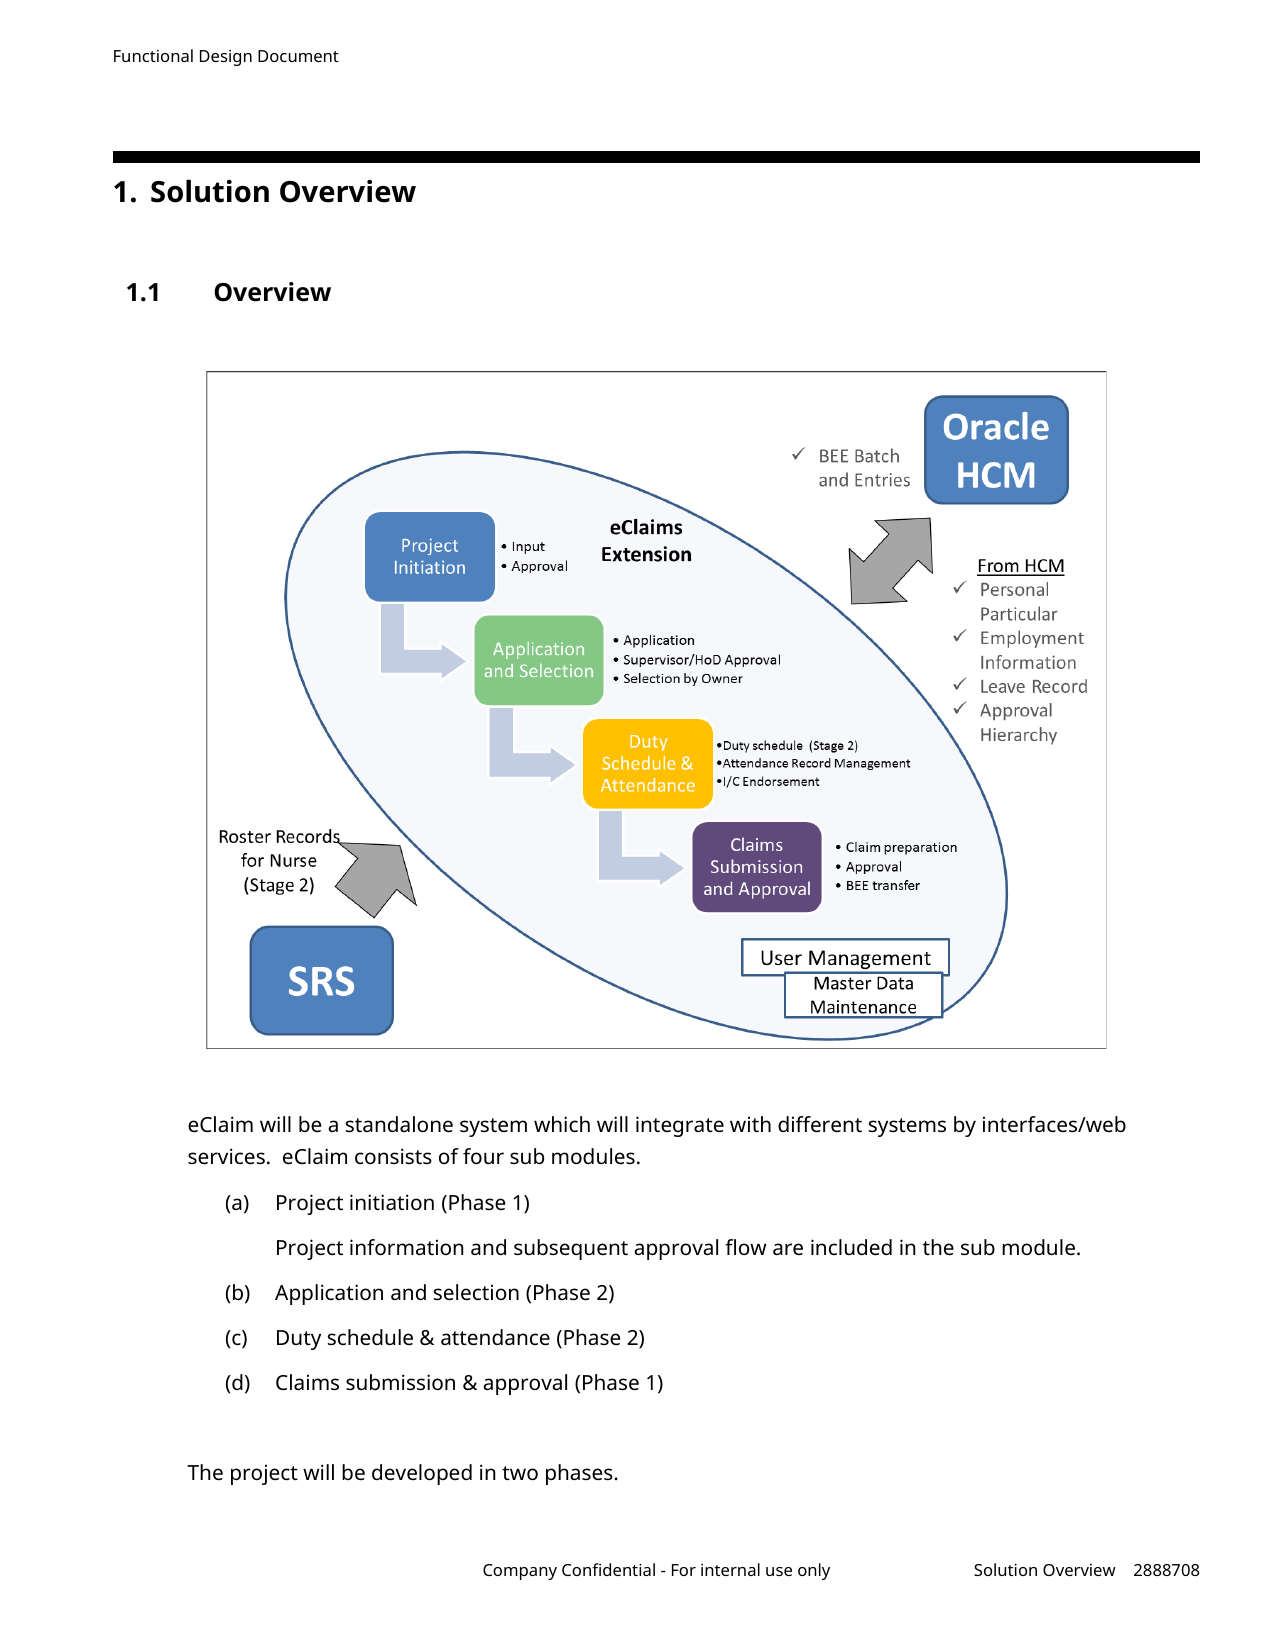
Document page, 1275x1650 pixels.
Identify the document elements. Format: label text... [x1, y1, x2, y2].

text Project information and subsequent approval flow are included in the sub module. [275, 1233, 1200, 1261]
picture [206, 371, 1107, 1049]
list Application and selection (Phase 2) [225, 1278, 1200, 1306]
subtitle Overview [112, 275, 1200, 309]
list Claims submission & approval (Phase 1) [225, 1368, 1200, 1396]
text eClaim will be a standalone system which will integrate with different systems by interfaces/web services. eClaim consists of four sub modules. [187, 1110, 1200, 1171]
list Project initiation (Phase 1) [225, 1188, 1200, 1216]
text The project will be developed in two phases. [187, 1458, 1200, 1487]
subtitle Solution Overview [112, 152, 1200, 211]
list Duty schedule & attendance (Phase 2) [225, 1323, 1200, 1351]
